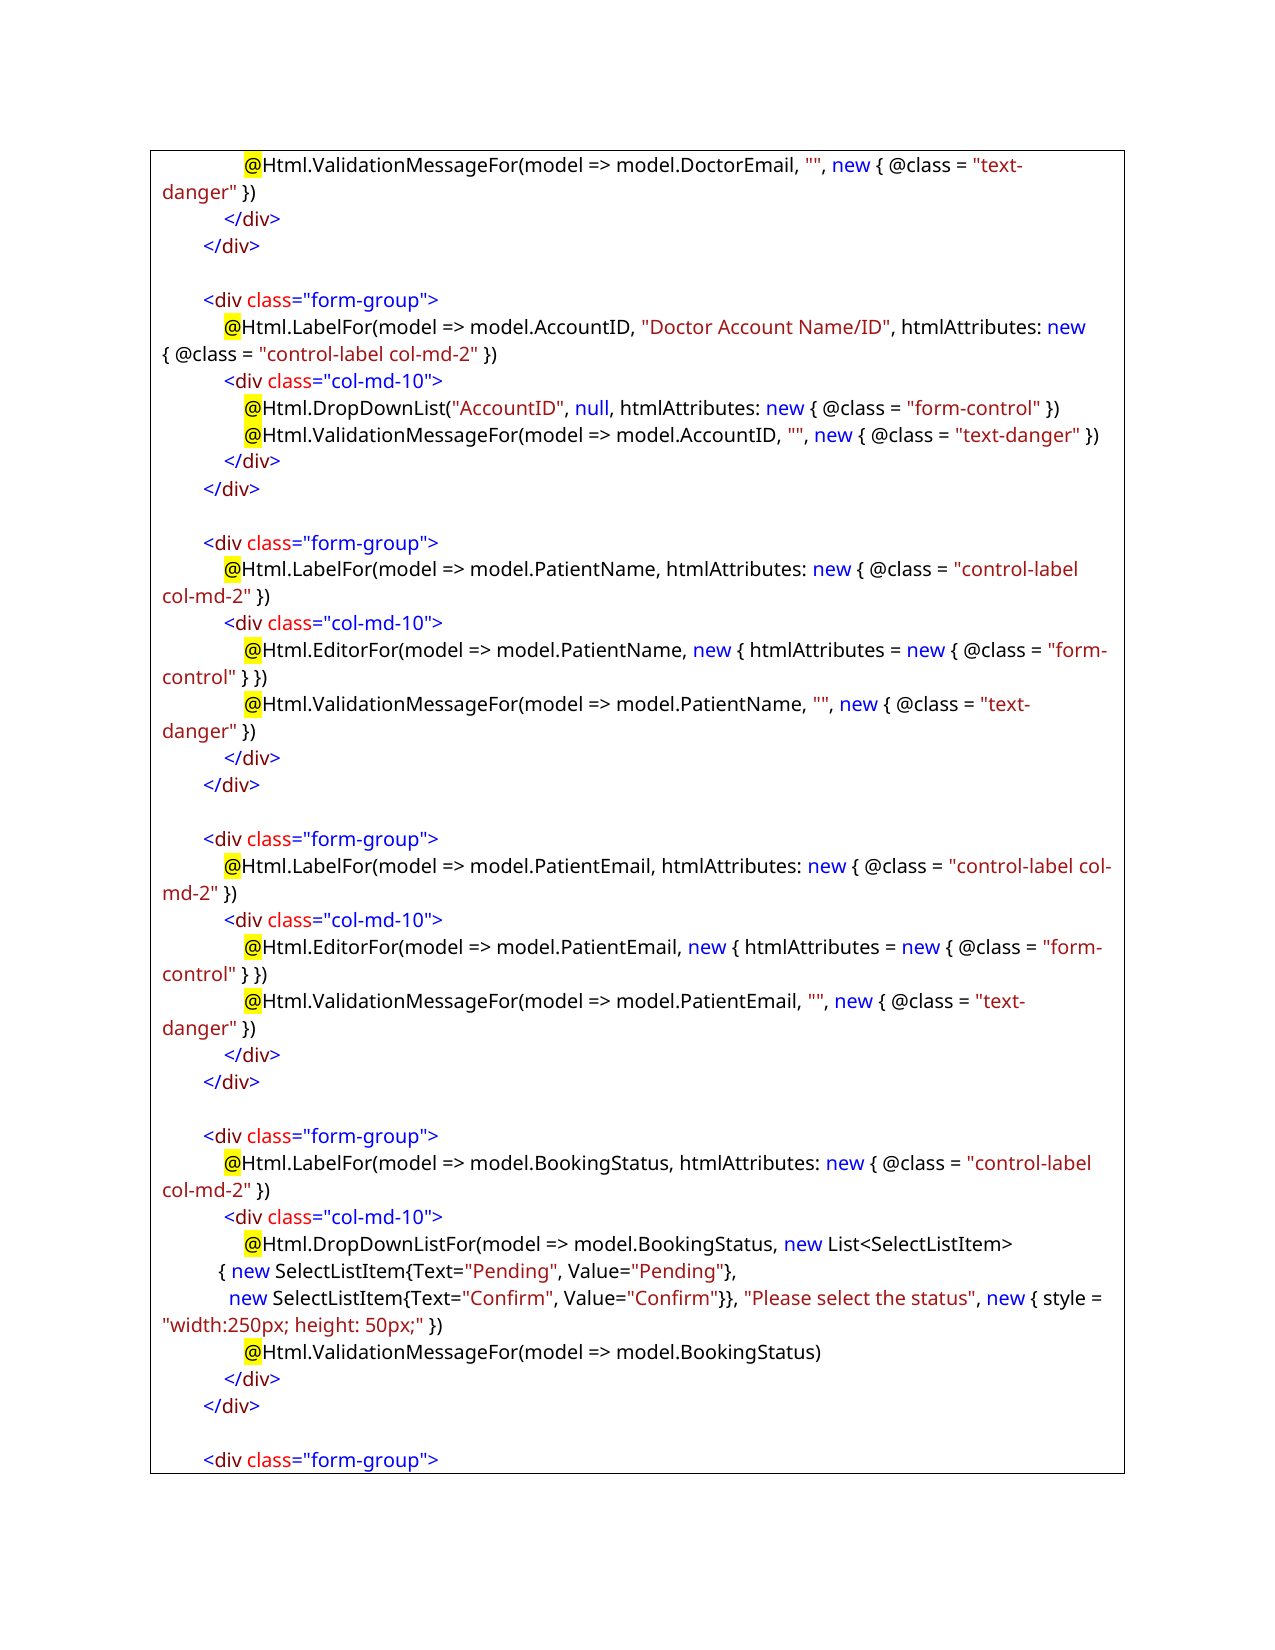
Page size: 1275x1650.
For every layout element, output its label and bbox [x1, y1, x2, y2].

table_header [151, 151, 1124, 1473]
